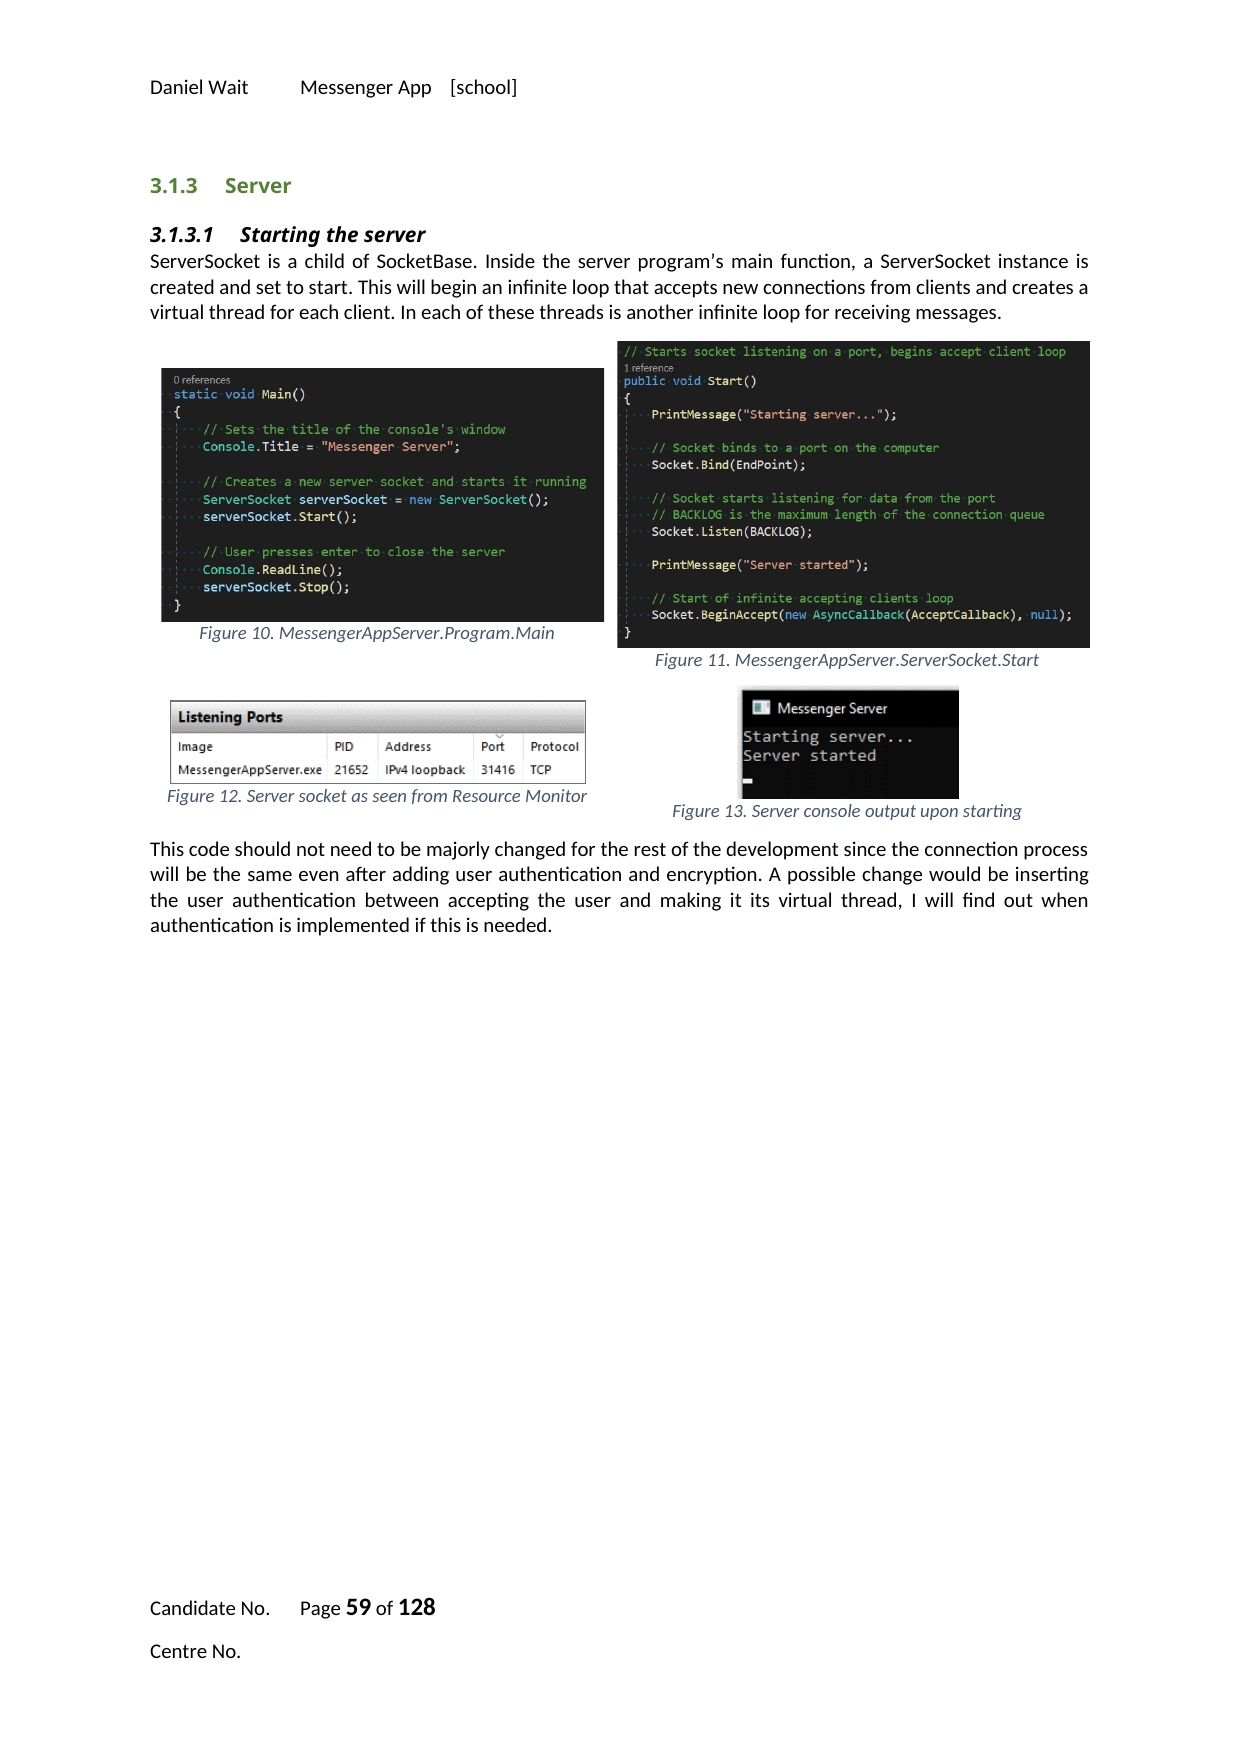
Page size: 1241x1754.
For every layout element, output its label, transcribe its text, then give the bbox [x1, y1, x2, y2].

text This code should not need to be majorly changed for the rest of the development since the connection process will be the same even after adding user authentication and encryption. A possible change would be inserting the user authentication between accepting the user and making it its virtual thread, I will find out when authentication is implemented if this is needed. [150, 836, 1090, 938]
table_cell Figure 12. Server socket as seen from Resource Monitor [150, 671, 606, 836]
subtitle Server [150, 171, 1090, 199]
picture [171, 702, 585, 783]
table_header Figure 11. MessengerAppServer.ServerSocket.Start [606, 341, 1090, 671]
picture [737, 685, 959, 799]
table_cell Figure 13. Server console output upon starting [606, 671, 1090, 836]
subtitle Starting the server [150, 220, 1090, 248]
picture [617, 341, 1090, 648]
picture [161, 368, 605, 622]
table_header Figure 10. MessengerAppServer.Program.Main [150, 341, 606, 671]
text ServerSocket is a child of SocketBase. Inside the server program’s main function, a ServerSocket instance is created and set to start. This will begin an infinite loop that accepts new connections from clients and creates a virtual thread for each client. In each of these threads is another infinite loop for receiving messages. [150, 248, 1090, 325]
